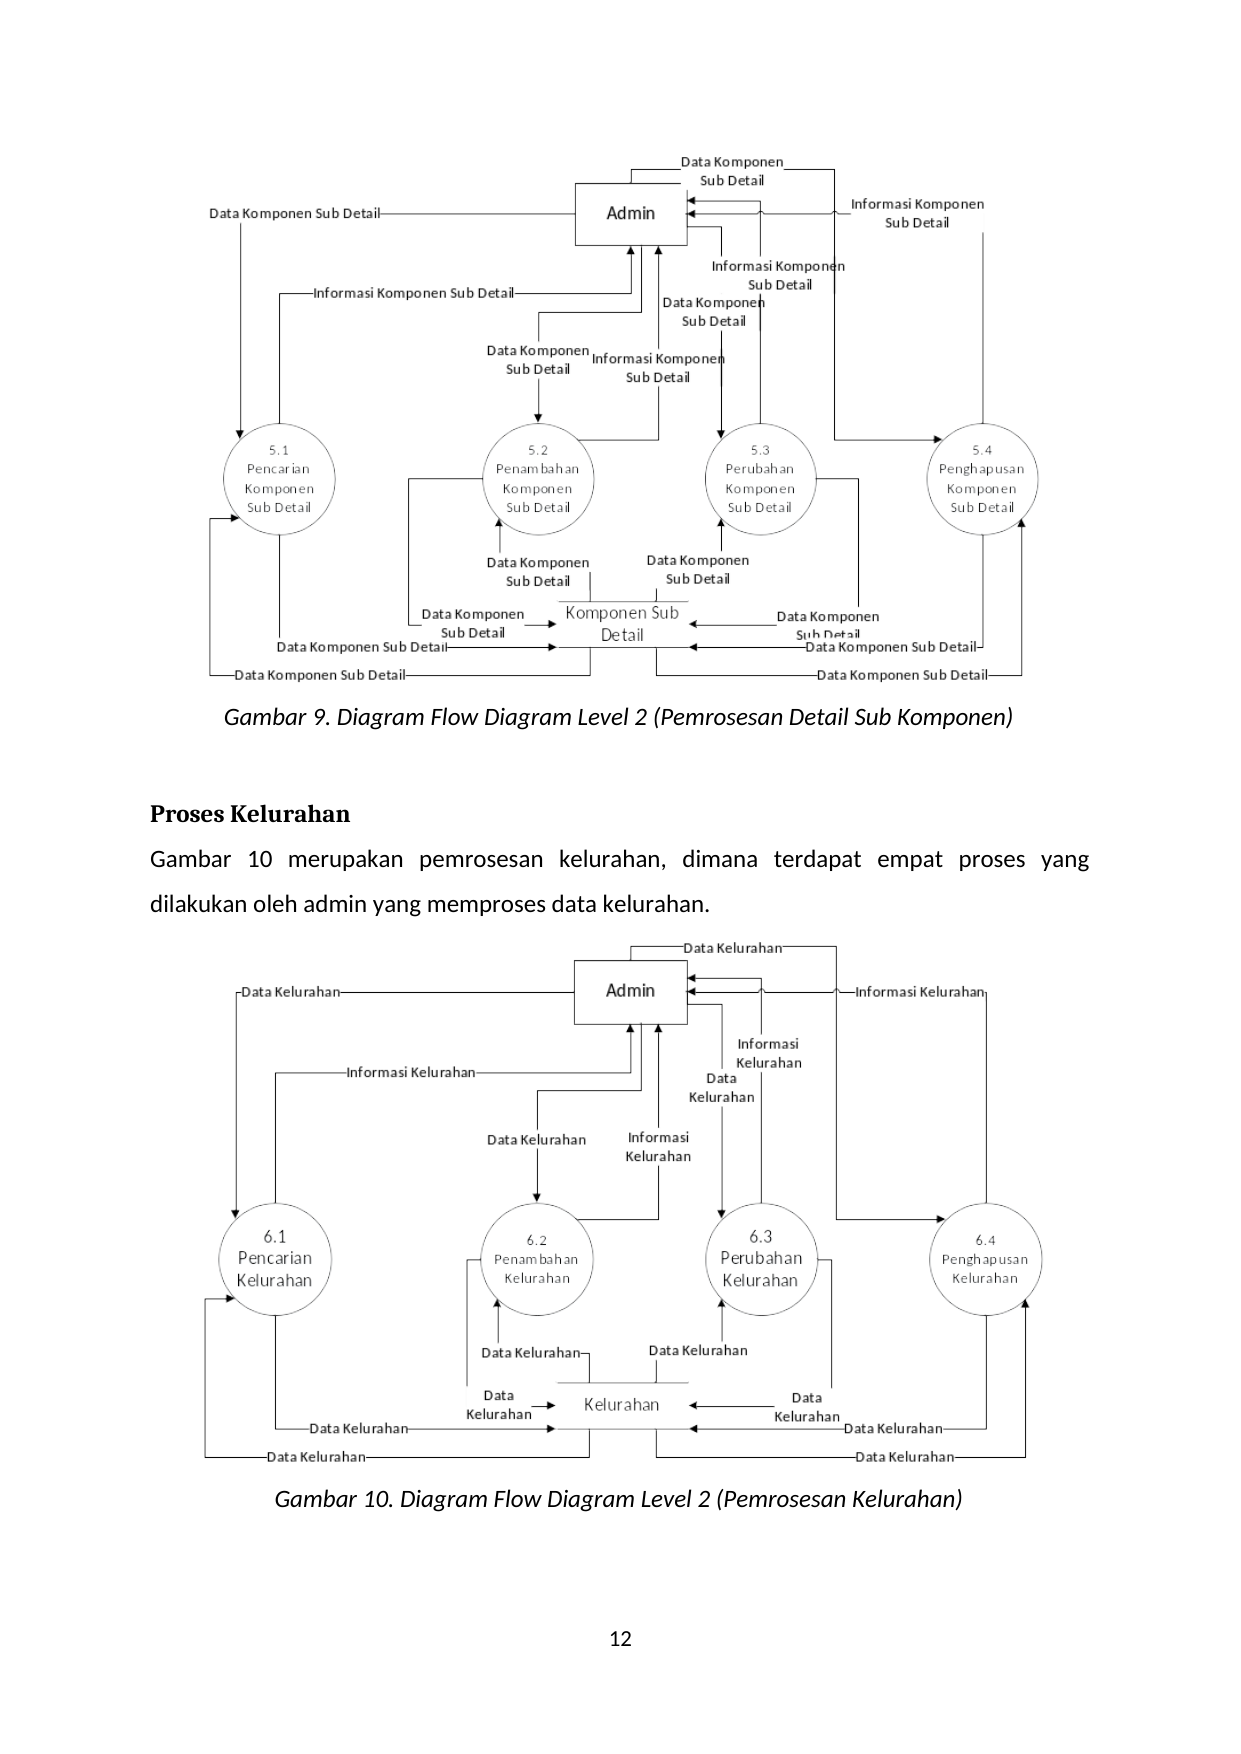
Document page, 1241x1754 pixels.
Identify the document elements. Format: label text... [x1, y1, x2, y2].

text Gambar 9. Diagram Flow Diagram Level 2 (Pemrosesan Detail Sub Komponen) [150, 701, 1090, 732]
text Gambar 10 merupakan pemrosesan kelurahan, dimana terdapat empat proses yang dilakukan oleh admin yang memproses data kelurahan. [150, 843, 1090, 919]
subtitle Proses Kelurahan [150, 800, 1090, 828]
text Gambar 10. Diagram Flow Diagram Level 2 (Pemrosesan Kelurahan) [150, 1483, 1090, 1514]
